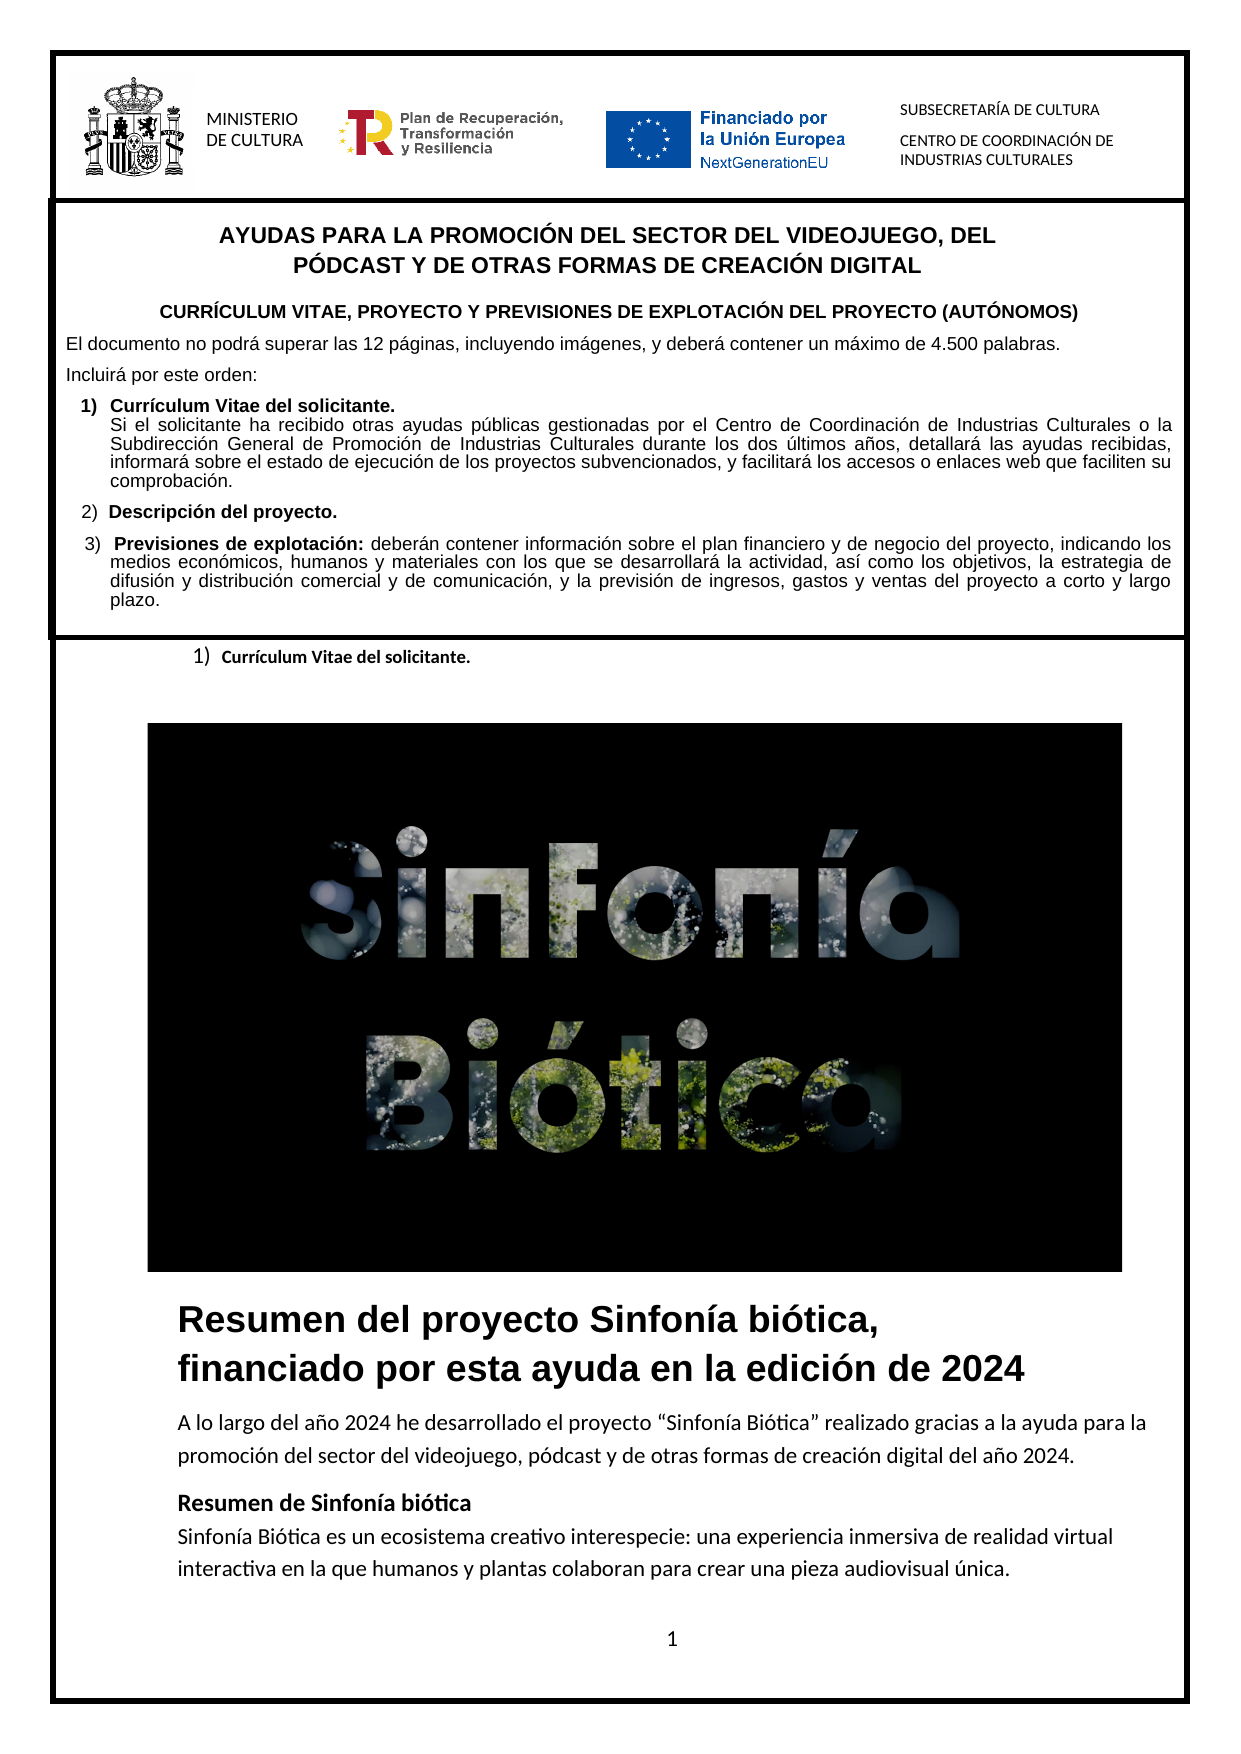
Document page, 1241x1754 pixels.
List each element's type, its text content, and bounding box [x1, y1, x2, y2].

picture [68, 71, 195, 193]
text A lo largo del año 2024 he desarrollado el proyecto “Sinfonía Biótica” realizado gracias a la ayuda para la promoción del sector del videojuego, pódcast y de otras formas de creación digital del año 2024. [177, 1408, 1167, 1469]
picture [328, 98, 573, 167]
picture [147, 723, 1123, 1272]
text Resumen de Sinfonía biótica Sinfonía Biótica es un ecosistema creativo interespecie: una experiencia inmersiva de realidad virtual interactiva en la que humanos y plantas colaboran para crear una pieza audiovisual única. [177, 1487, 1167, 1614]
list Currículum Vitae del solicitante. [192, 648, 1167, 667]
picture [596, 105, 850, 173]
